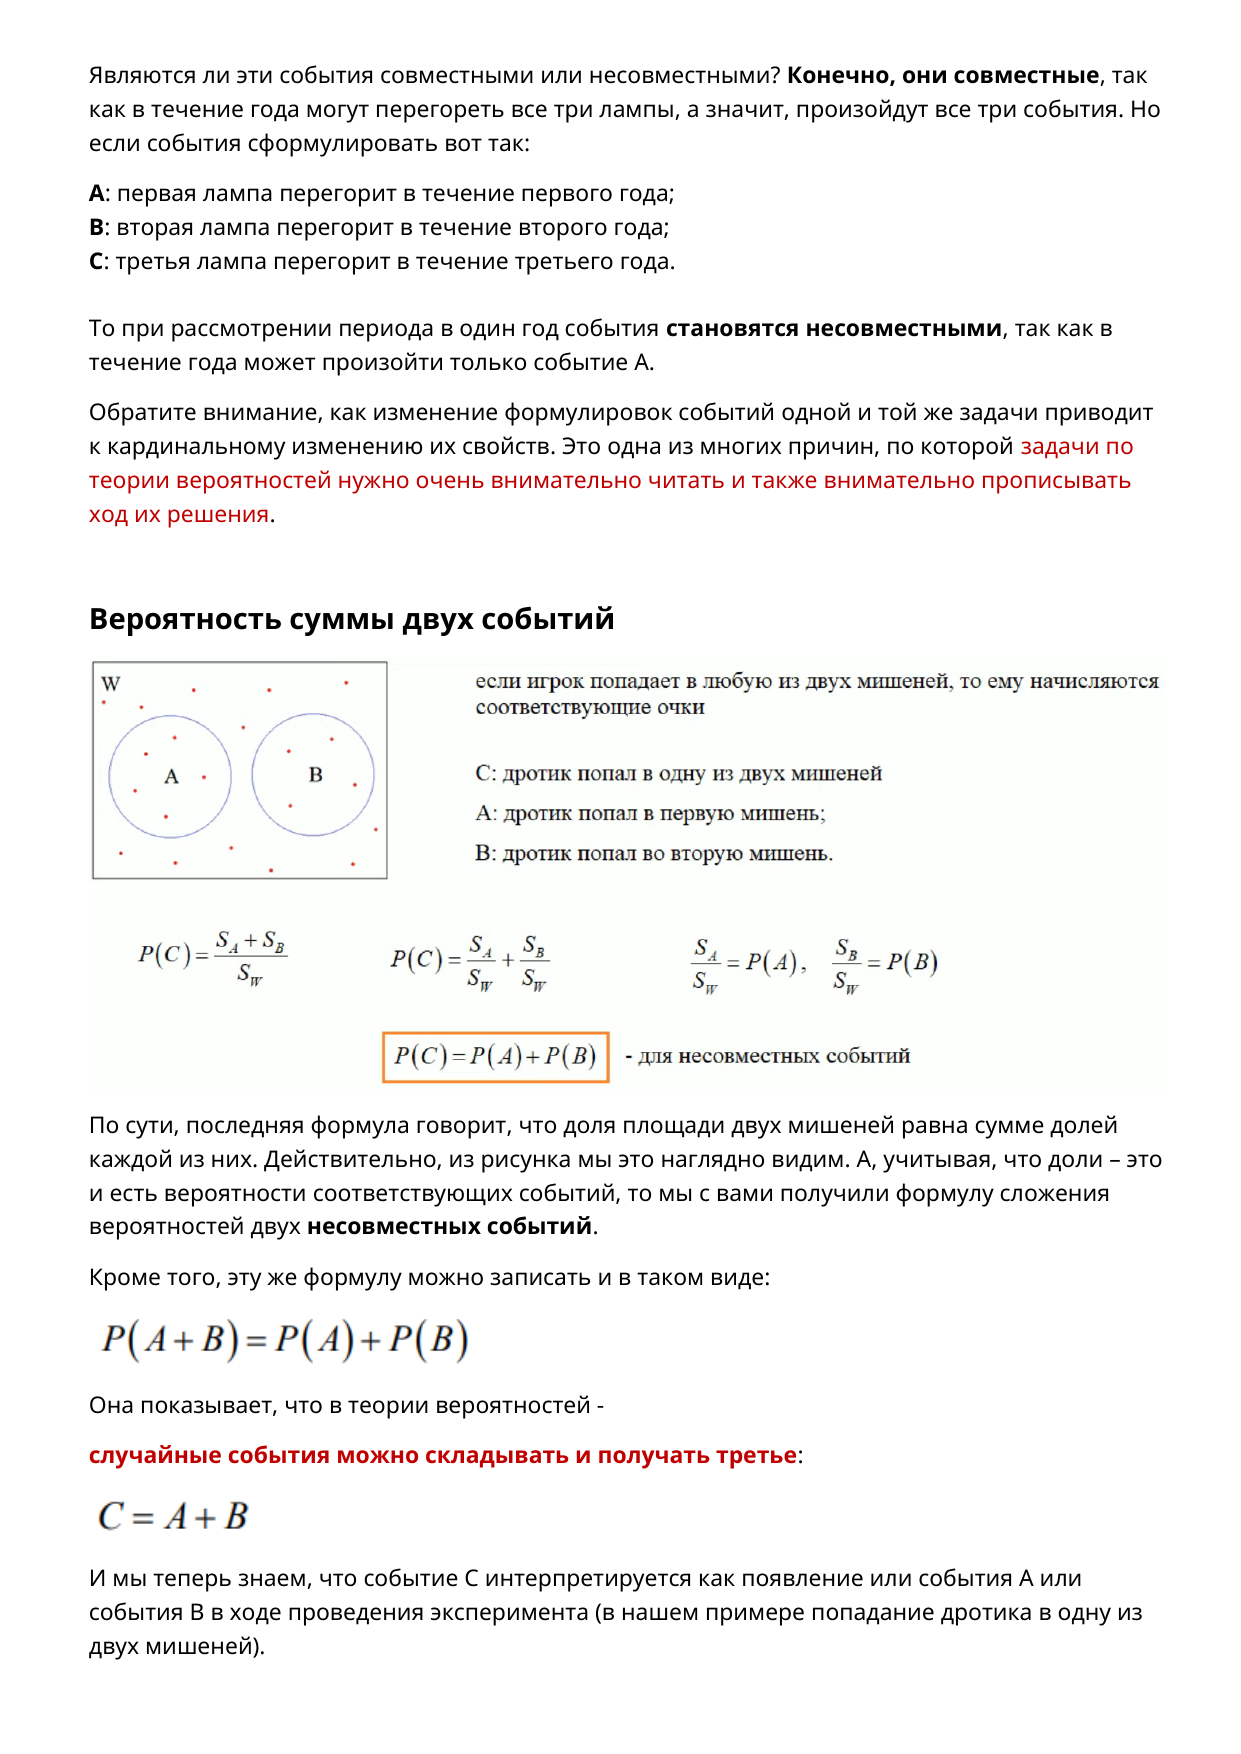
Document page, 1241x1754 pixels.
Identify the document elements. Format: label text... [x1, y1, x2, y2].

text Являются ли эти события совместными или несовместными? Конечно, они совместные, так как в течение года могут перегореть все три лампы, а значит, произойдут все три события. Но если события сформулировать вот так: [89, 59, 1167, 158]
text То при рассмотрении периода в один год события становятся несовместными, так как в течение года может произойти только событие A. [89, 312, 1167, 377]
text Кроме того, эту же формулу можно записать и в таком виде: [89, 1261, 1167, 1292]
text B: вторая лампа перегорит в течение второго года; [89, 211, 1167, 242]
text И мы теперь знаем, что событие C интерпретируется как появление или события A или события B в ходе проведения эксперимента (в нашем примере попадание дротика в одну из двух мишеней). [89, 1562, 1167, 1661]
text По сути, последняя формула говорит, что доля площади двух мишеней равна сумме долей каждой из них. Действительно, из рисунка мы это наглядно видим. А, учитывая, что доли – это и есть вероятности соответствующих событий, то мы с вами получили формулу сложения вероятностей двух несовместных событий. [89, 1109, 1167, 1241]
picture [88, 657, 1167, 1091]
text C: третья лампа перегорит в течение третьего года. [89, 244, 1167, 276]
text случайные события можно складывать и получать третье: [89, 1439, 1167, 1470]
text Обратите внимание, как изменение формулировок событий одной и той же задачи приводит к кардинальному изменению их свойств. Это одна из многих причин, по которой задачи по теории вероятностей нужно очень внимательно читать и также внимательно прописывать ход их решения. [89, 396, 1167, 529]
text Вероятность суммы двух событий [89, 598, 1167, 638]
text Она показывает, что в теории вероятностей - [89, 1389, 1167, 1420]
text A: первая лампа перегорит в течение первого года; [89, 177, 1167, 208]
picture [88, 1311, 482, 1370]
picture [88, 1489, 265, 1544]
